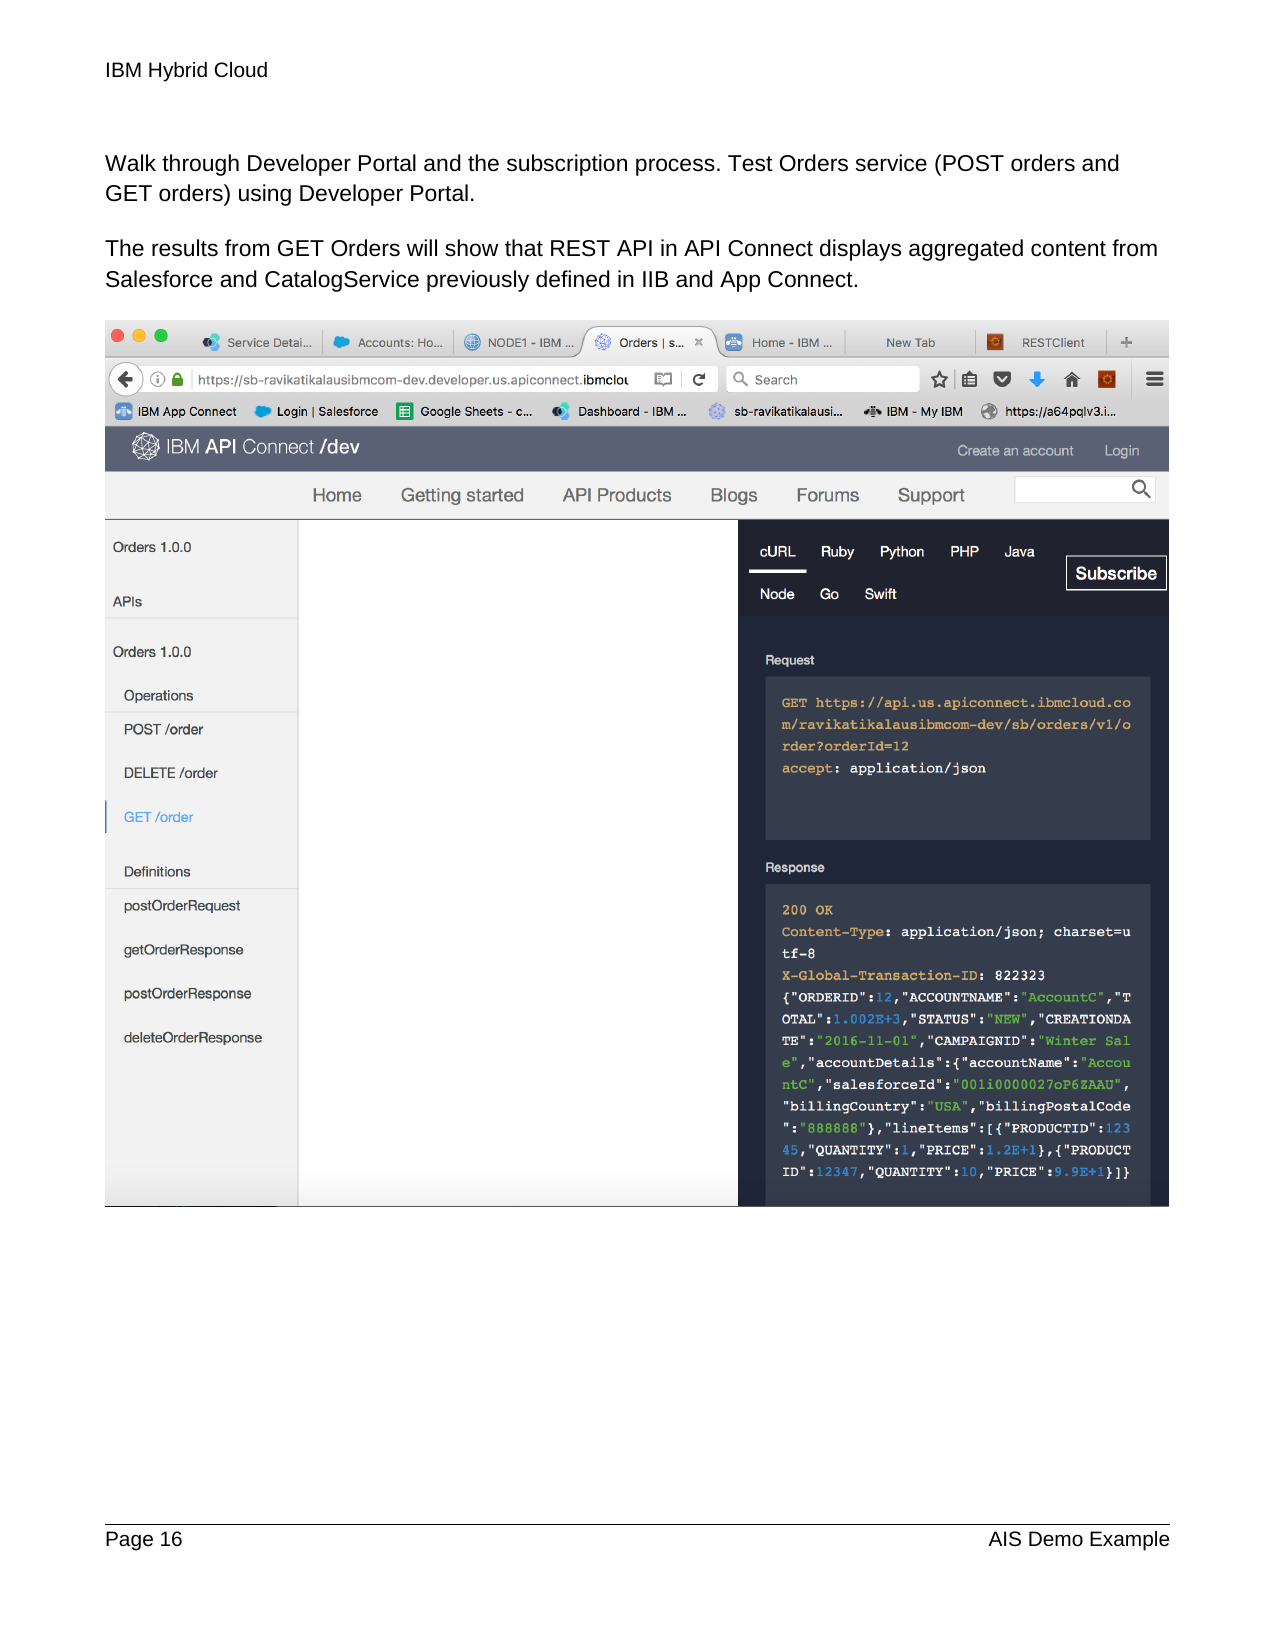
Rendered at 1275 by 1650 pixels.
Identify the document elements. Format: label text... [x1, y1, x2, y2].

picture [105, 320, 1169, 1207]
text The results from GET Orders will show that REST API in API Connect displays aggregated content from Salesforce and CatalogService previously defined in IIB and App Connect. [105, 235, 1170, 292]
text Walk through Developer Portal and the subscription process. Test Orders service (POST orders and GET orders) using Developer Portal. [105, 150, 1170, 207]
